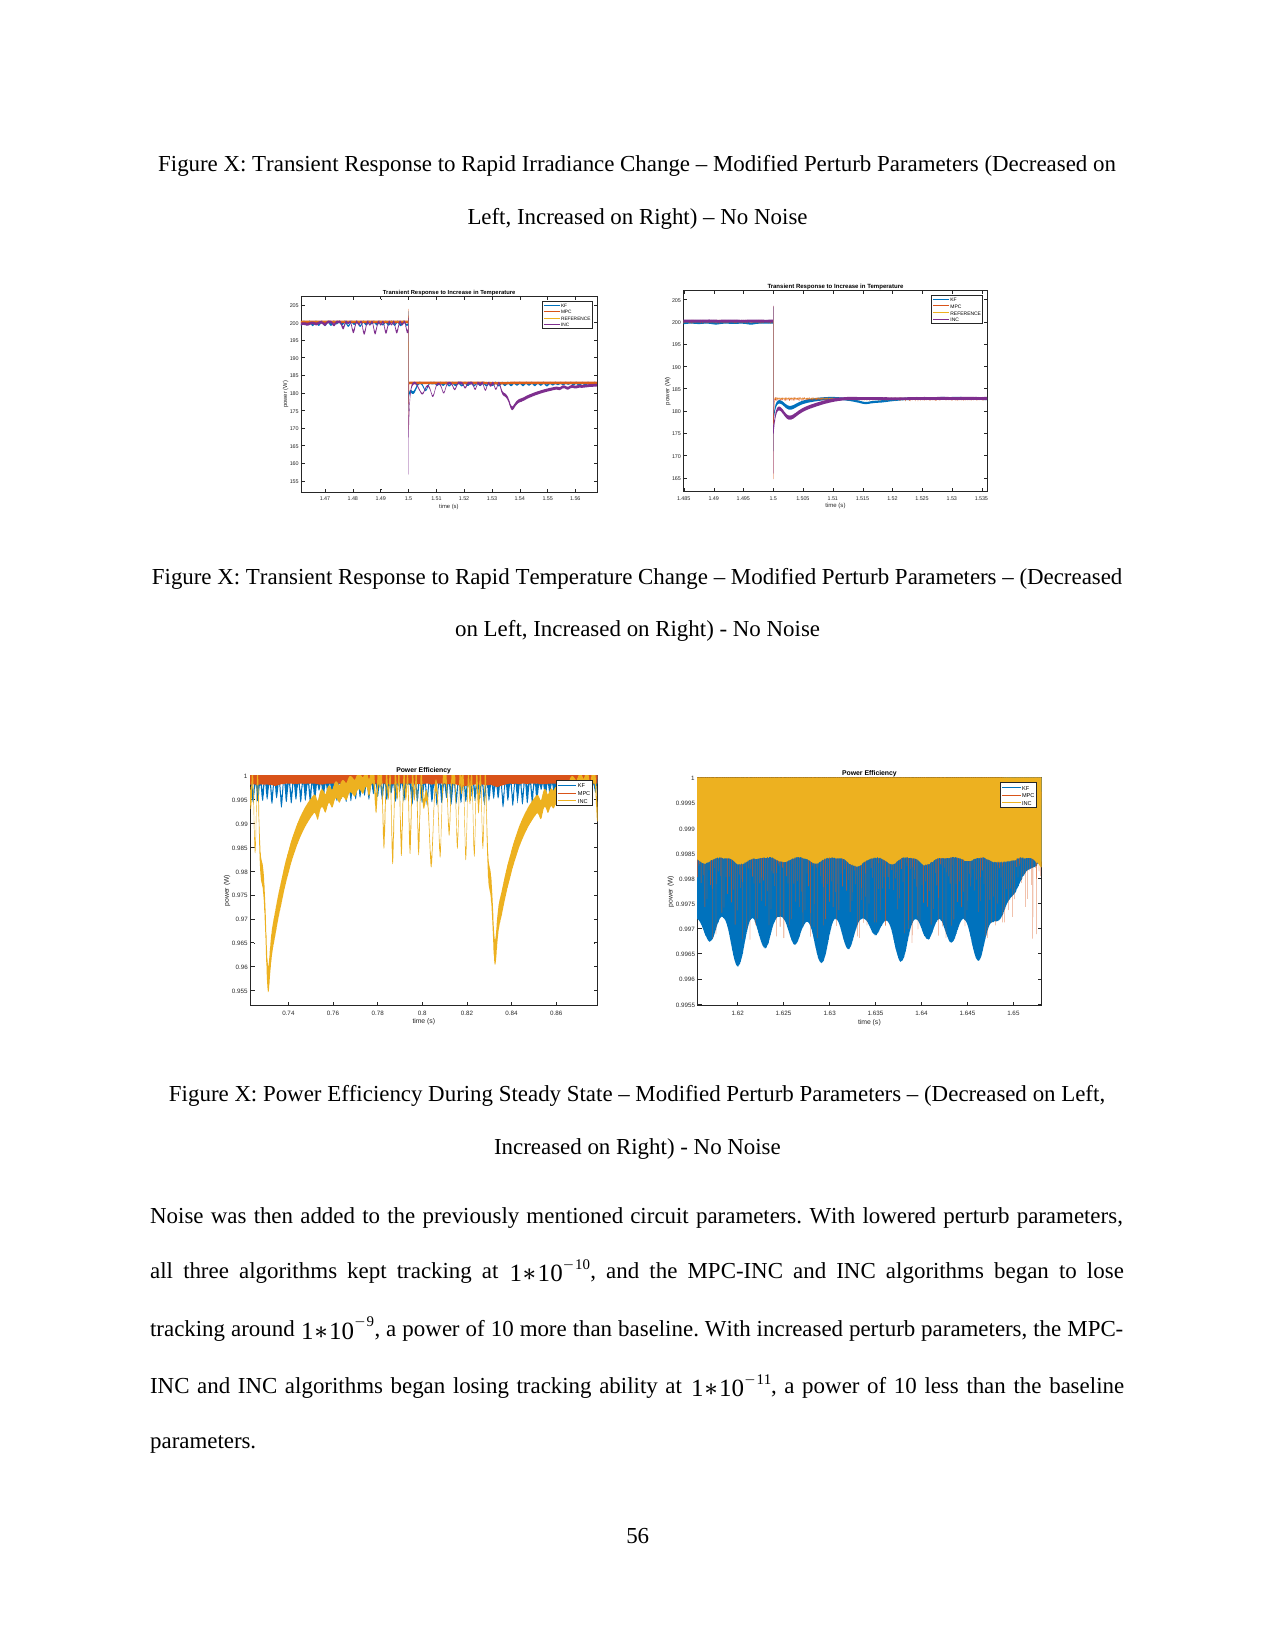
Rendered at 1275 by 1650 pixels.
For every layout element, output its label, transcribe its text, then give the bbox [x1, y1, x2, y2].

text Figure X: Power Efficiency During Steady State – Modified Perturb Parameters – (Decreased on Left, Increased on Right) - No Noise [150, 1080, 1125, 1159]
text Figure X: Transient Response to Rapid Irradiance Change – Modified Perturb Parameters (Decreased on Left, Increased on Right) – No Noise [150, 150, 1125, 229]
text Noise was then added to the previously mentioned circuit parameters. With lowered perturb parameters, all three algorithms kept tracking at , and the MPC-INC and INC algorithms began to lose tracking around , a power of 10 more than baseline. With increased perturb parameters, the MPC-INC and INC algorithms began losing tracking ability at , a power of 10 less than the baseline parameters. [150, 1202, 1125, 1454]
text Figure X: Transient Response to Rapid Temperature Change – Modified Perturb Parameters – (Decreased on Left, Increased on Right) - No Noise [150, 563, 1125, 642]
